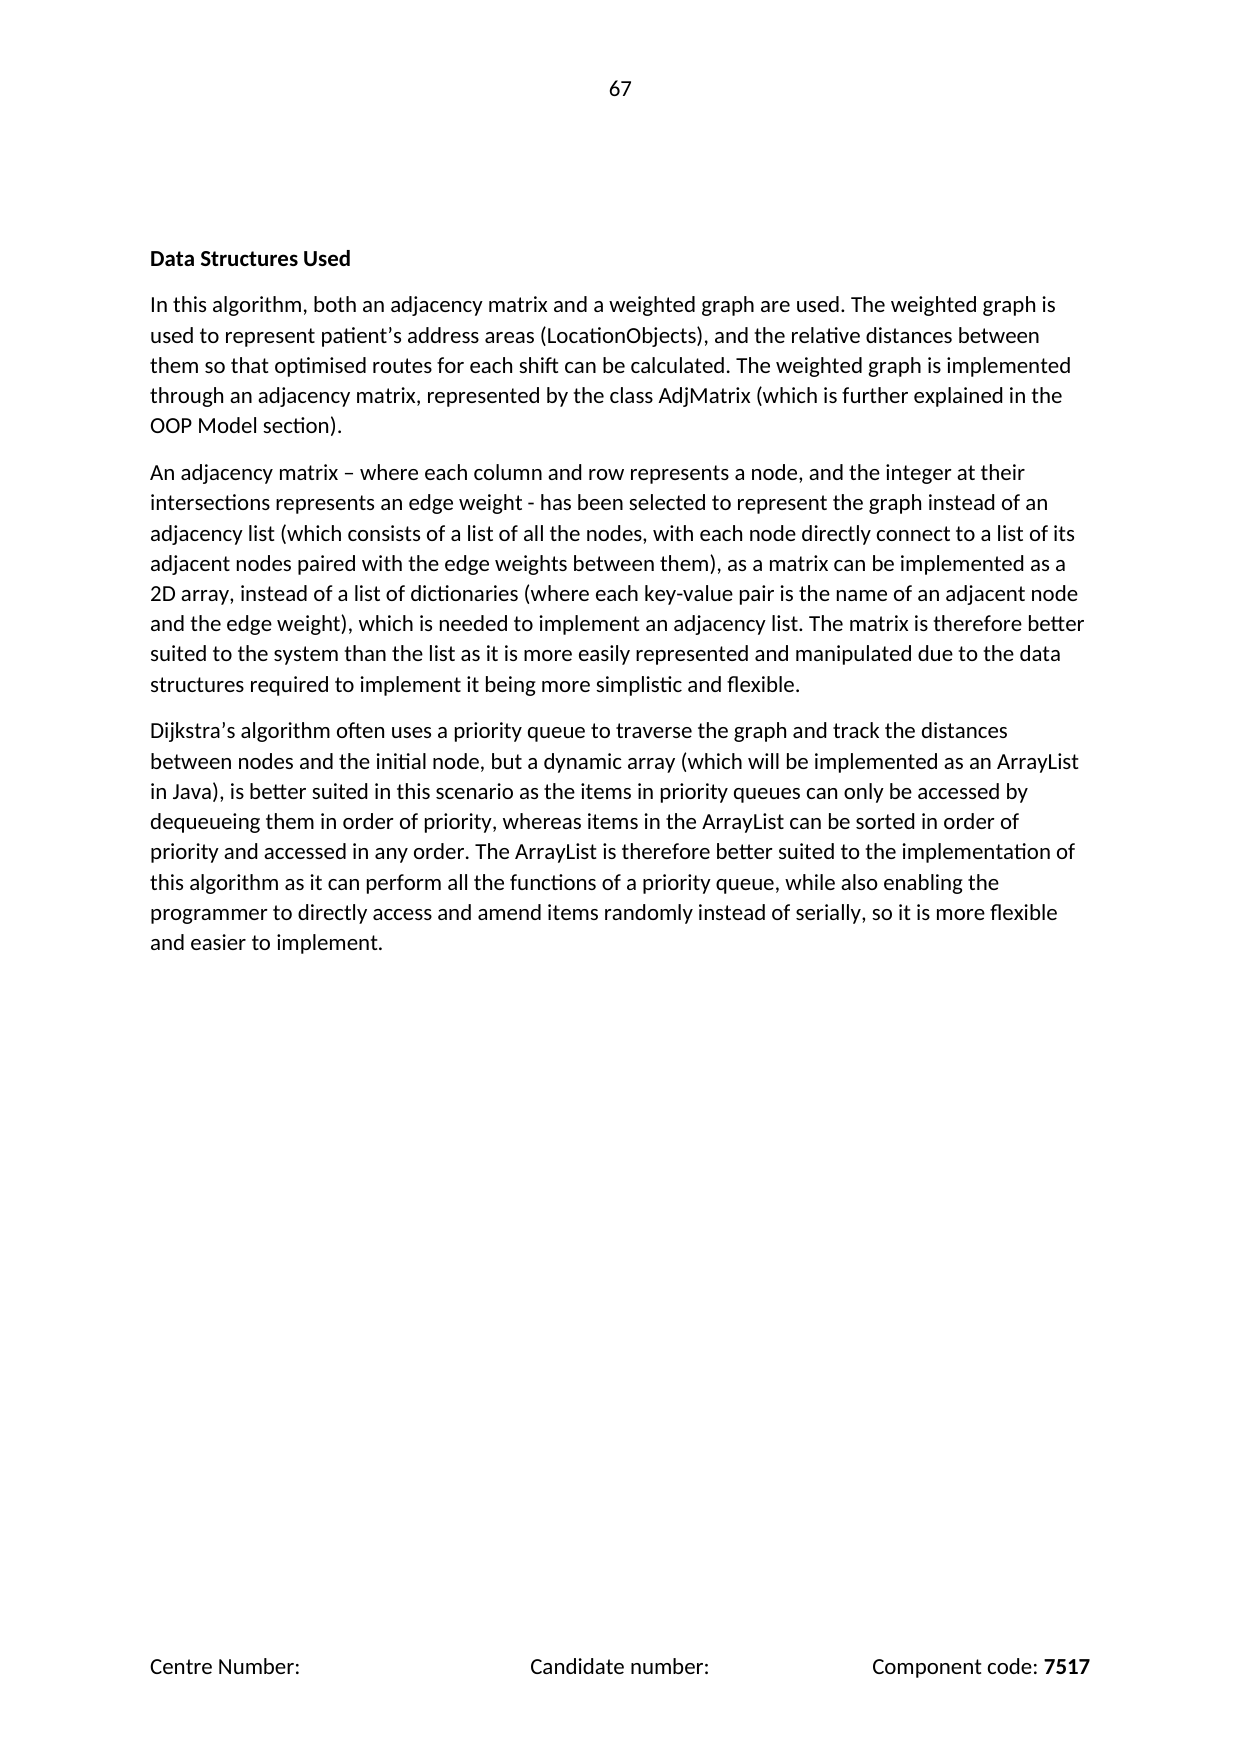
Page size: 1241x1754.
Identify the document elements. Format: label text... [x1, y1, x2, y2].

text In this algorithm, both an adjacency matrix and a weighted graph are used. The weighted graph is used to represent patient’s address areas (LocationObjects), and the relative distances between them so that optimised routes for each shift can be calculated. The weighted graph is implemented through an adjacency matrix, represented by the class AdjMatrix (which is further explained in the OOP Model section). [150, 291, 1090, 439]
text An adjacency matrix – where each column and row represents a node, and the integer at their intersections represents an edge weight - has been selected to represent the graph instead of an adjacency list (which consists of a list of all the nodes, with each node directly connect to a list of its adjacent nodes paired with the edge weights between them), as a matrix can be implemented as a 2D array, instead of a list of dictionaries (where each key-value pair is the name of an adjacent node and the edge weight), which is needed to implement an adjacency list. The matrix is therefore better suited to the system than the list as it is more easily represented and manipulated due to the data structures required to implement it being more simplistic and flexible. [150, 458, 1090, 698]
text Data Structures Used [150, 244, 1090, 272]
text Dijkstra’s algorithm often uses a priority queue to traverse the graph and track the distances between nodes and the initial node, but a dynamic array (which will be implemented as an ArrayList in Java), is better suited in this scenario as the items in priority queues can only be accessed by dequeueing them in order of priority, whereas items in the ArrayList can be sorted in order of priority and accessed in any order. The ArrayList is therefore better suited to the implementation of this algorithm as it can perform all the functions of a priority queue, while also enabling the programmer to directly access and amend items randomly instead of serially, so it is more flexible and easier to implement. [150, 717, 1090, 956]
